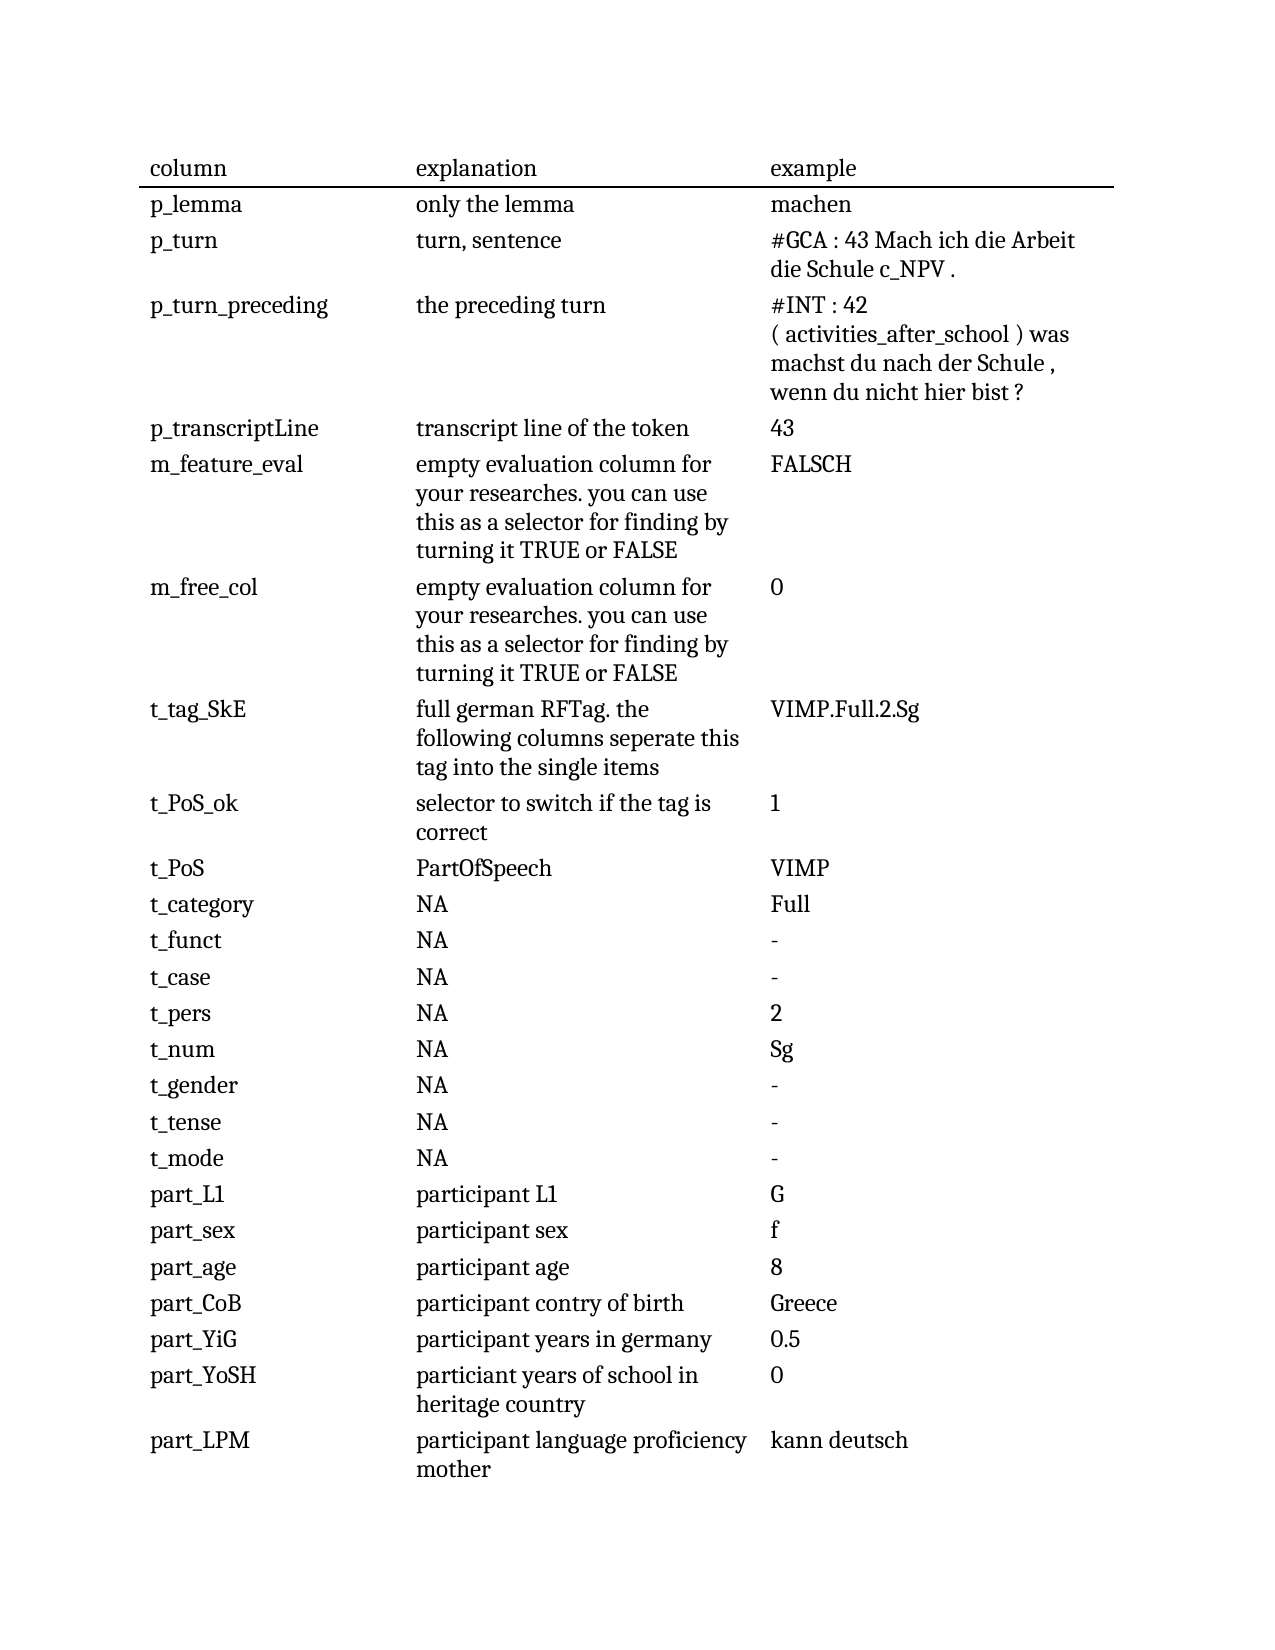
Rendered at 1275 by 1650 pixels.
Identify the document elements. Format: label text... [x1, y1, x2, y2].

table_cell particiant years of school in heritage country [405, 1358, 759, 1422]
table_cell empty evaluation column for your researches. you can use this as a selector for finding by turning it TRUE or FALSE [405, 446, 759, 569]
table_cell f [759, 1213, 1114, 1249]
table_cell NA [405, 995, 759, 1031]
table_cell p_turn [139, 223, 404, 287]
table_cell participant L1 [405, 1176, 759, 1212]
table_cell part_sex [139, 1213, 404, 1249]
table_cell 0 [759, 569, 1114, 691]
table_cell 0 [759, 1358, 1114, 1422]
table_cell m_free_col [139, 569, 404, 691]
table_cell transcript line of the token [405, 410, 759, 446]
table_cell machen [759, 188, 1114, 222]
table_cell kann deutsch [759, 1423, 1114, 1487]
table_cell p_lemma [139, 188, 404, 222]
table_cell #GCA : 43 Mach ich die Arbeit die Schule c_NPV . [759, 223, 1114, 287]
table_cell PartOfSpeech [405, 850, 759, 886]
table_cell part_YoSH [139, 1358, 404, 1422]
table_cell participant sex [405, 1213, 759, 1249]
table_cell 43 [759, 410, 1114, 446]
table_cell t_PoS [139, 850, 404, 886]
table_cell - [759, 923, 1114, 959]
table_cell FALSCH [759, 446, 1114, 569]
table_cell participant age [405, 1249, 759, 1285]
table_cell 2 [759, 995, 1114, 1031]
table_cell t_case [139, 959, 404, 995]
table_cell VIMP [759, 850, 1114, 886]
table_cell NA [405, 886, 759, 922]
table_cell NA [405, 959, 759, 995]
table_cell t_pers [139, 995, 404, 1031]
table_cell part_L1 [139, 1176, 404, 1212]
table_cell NA [405, 923, 759, 959]
table_cell Full [759, 886, 1114, 922]
table_cell full german RFTag. the following columns seperate this tag into the single items [405, 691, 759, 785]
table_cell p_transcriptLine [139, 410, 404, 446]
table_cell 1 [759, 785, 1114, 850]
table_cell p_turn_preceding [139, 288, 404, 410]
table_cell - [759, 1068, 1114, 1104]
table_cell part_CoB [139, 1285, 404, 1321]
table_cell m_feature_eval [139, 446, 404, 569]
table_cell NA [405, 1068, 759, 1104]
table_cell participant contry of birth [405, 1285, 759, 1321]
table_cell t_category [139, 886, 404, 922]
table_cell - [759, 1104, 1114, 1140]
table_cell 8 [759, 1249, 1114, 1285]
table_cell G [759, 1176, 1114, 1212]
table_cell - [759, 1140, 1114, 1176]
table_cell turn, sentence [405, 223, 759, 287]
table_cell t_tag_SkE [139, 691, 404, 785]
table_cell part_YiG [139, 1321, 404, 1357]
table_cell selector to switch if the tag is correct [405, 785, 759, 850]
table_cell t_mode [139, 1140, 404, 1176]
table_cell VIMP.Full.2.Sg [759, 691, 1114, 785]
table_cell participant years in germany [405, 1321, 759, 1357]
table_cell Sg [759, 1031, 1114, 1067]
table_cell NA [405, 1104, 759, 1140]
table_cell part_LPM [139, 1423, 404, 1487]
table_header column [139, 150, 404, 186]
table_cell t_funct [139, 923, 404, 959]
table_cell empty evaluation column for your researches. you can use this as a selector for finding by turning it TRUE or FALSE [405, 569, 759, 691]
table_cell t_PoS_ok [139, 785, 404, 850]
table_header explanation [405, 150, 759, 186]
table_cell the preceding turn [405, 288, 759, 410]
table_cell t_gender [139, 1068, 404, 1104]
table_cell NA [405, 1140, 759, 1176]
table_cell t_tense [139, 1104, 404, 1140]
table_cell participant language proficiency mother [405, 1423, 759, 1487]
table_cell #INT : 42 ( activities_after_school ) was machst du nach der Schule , wenn du nicht hier bist ? [759, 288, 1114, 410]
table_cell part_age [139, 1249, 404, 1285]
table_cell t_num [139, 1031, 404, 1067]
table_cell Greece [759, 1285, 1114, 1321]
table_cell NA [405, 1031, 759, 1067]
table_cell only the lemma [405, 188, 759, 222]
table_cell - [759, 959, 1114, 995]
table_cell 0.5 [759, 1321, 1114, 1357]
table_header example [759, 150, 1114, 186]
